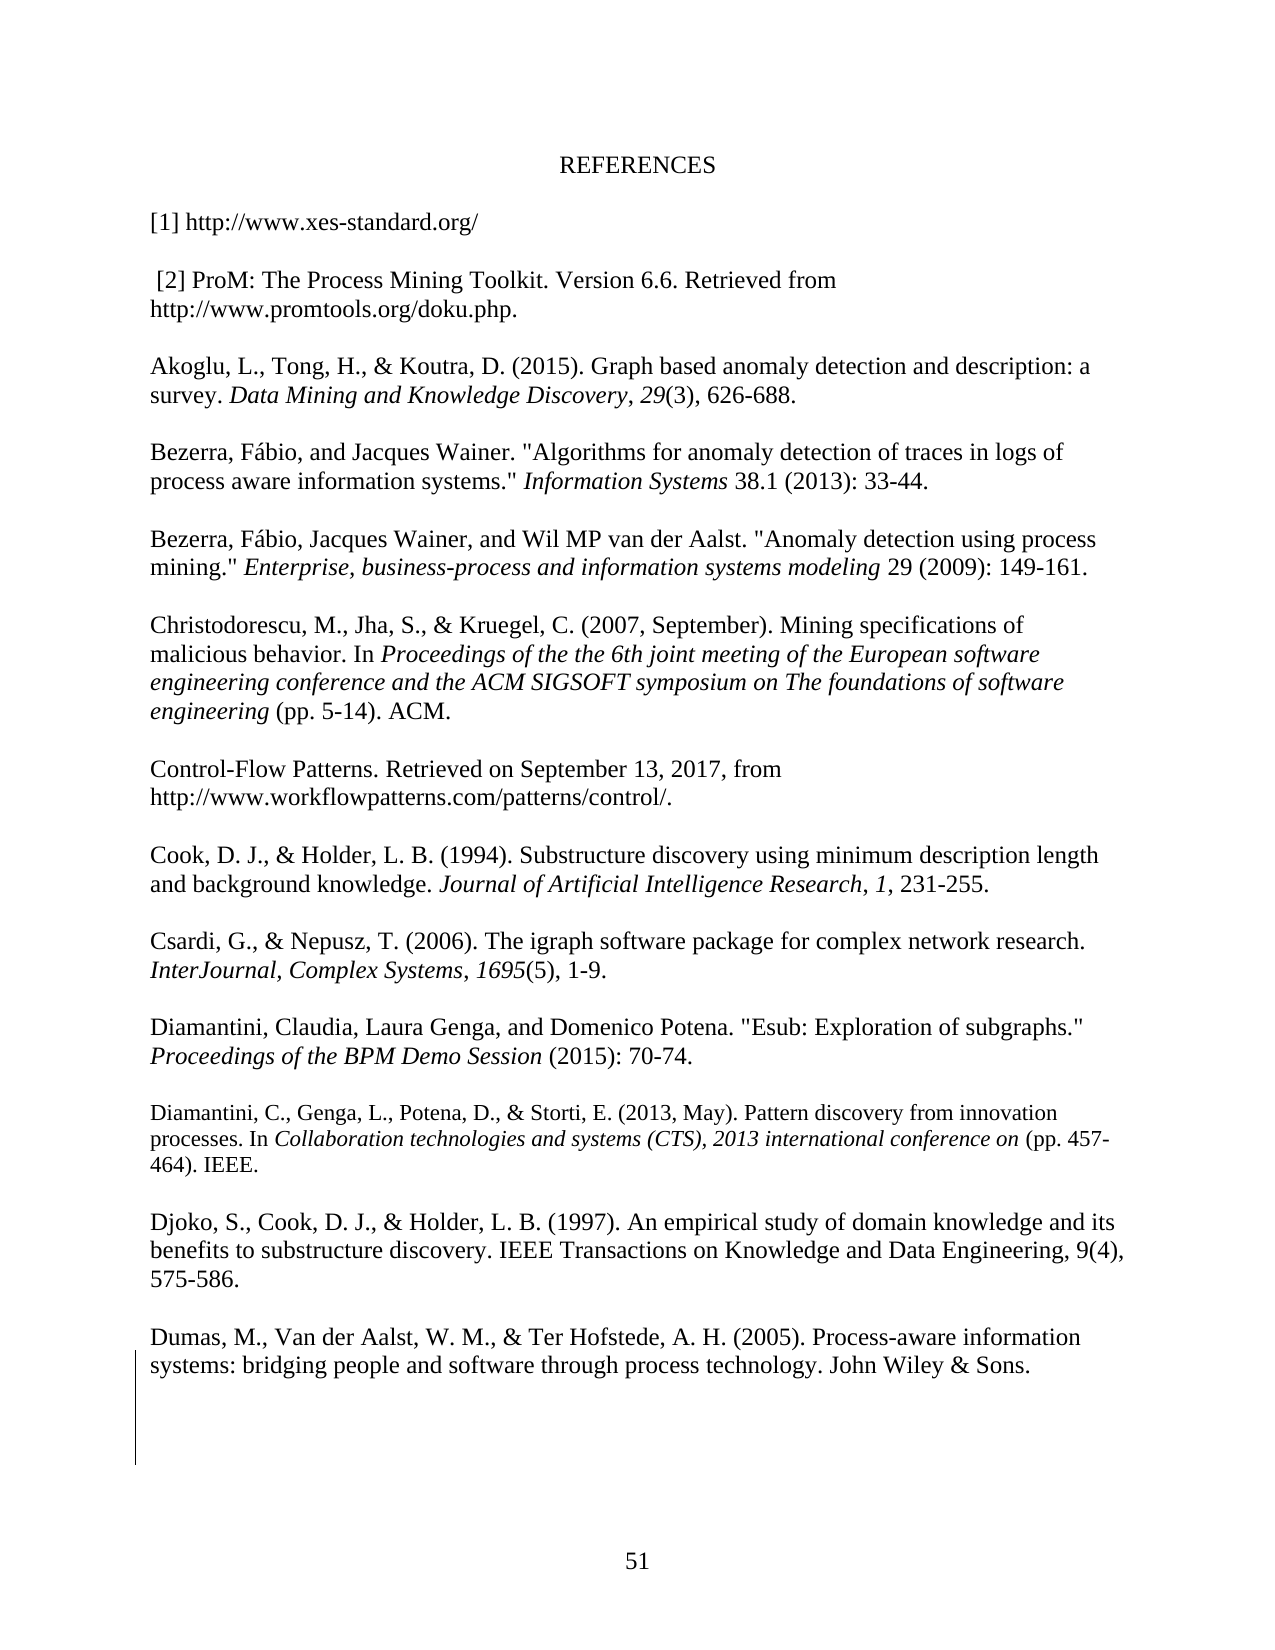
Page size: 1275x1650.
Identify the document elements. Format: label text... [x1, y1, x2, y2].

text Akoglu, L., Tong, H., & Koutra, D. (2015). Graph based anomaly detection and description: a survey. Data Mining and Knowledge Discovery, 29(3), 626-688. [150, 351, 1125, 409]
text [2] ProM: The Process Mining Toolkit. Version 6.6. Retrieved from http://www.promtools.org/doku.php. [150, 265, 1125, 322]
text Djoko, S., Cook, D. J., & Holder, L. B. (1997). An empirical study of domain knowledge and its benefits to substructure discovery. IEEE Transactions on Knowledge and Data Engineering, 9(4), 575-586. [150, 1207, 1125, 1293]
text [1] http://www.xes-standard.org/ [150, 207, 1125, 236]
text Dumas, M., Van der Aalst, W. M., & Ter Hofstede, A. H. (2005). Process-aware information systems: bridging people and software through process technology. John Wiley & Sons. [150, 1322, 1125, 1379]
text Bezerra, Fábio, and Jacques Wainer. "Algorithms for anomaly detection of traces in logs of process aware information systems." Information Systems 38.1 (2013): 33-44. [150, 437, 1125, 495]
text Cook, D. J., & Holder, L. B. (1994). Substructure discovery using minimum description length and background knowledge. Journal of Artificial Intelligence Research, 1, 231-255. [150, 840, 1125, 897]
text Csardi, G., & Nepusz, T. (2006). The igraph software package for complex network research. InterJournal, Complex Systems, 1695(5), 1-9. [150, 926, 1125, 984]
text Diamantini, Claudia, Laura Genga, and Domenico Potena. "Esub: Exploration of subgraphs." Proceedings of the BPM Demo Session (2015): 70-74. [150, 1012, 1125, 1070]
text Control-Flow Patterns. Retrieved on September 13, 2017, from http://www.workflowpatterns.com/patterns/control/. [150, 754, 1125, 811]
text Christodorescu, M., Jha, S., & Kruegel, C. (2007, September). Mining specifications of malicious behavior. In Proceedings of the the 6th joint meeting of the European software engineering conference and the ACM SIGSOFT symposium on The foundations of software engineering (pp. 5-14). ACM. [150, 610, 1125, 725]
text REFERENCES [150, 150, 1125, 179]
text Diamantini, C., Genga, L., Potena, D., & Storti, E. (2013, May). Pattern discovery from innovation processes. In Collaboration technologies and systems (CTS), 2013 international conference on (pp. 457-464). IEEE. [150, 1099, 1125, 1178]
text Bezerra, Fábio, Jacques Wainer, and Wil MP van der Aalst. "Anomaly detection using process mining." Enterprise, business-process and information systems modeling 29 (2009): 149-161. [150, 524, 1125, 581]
